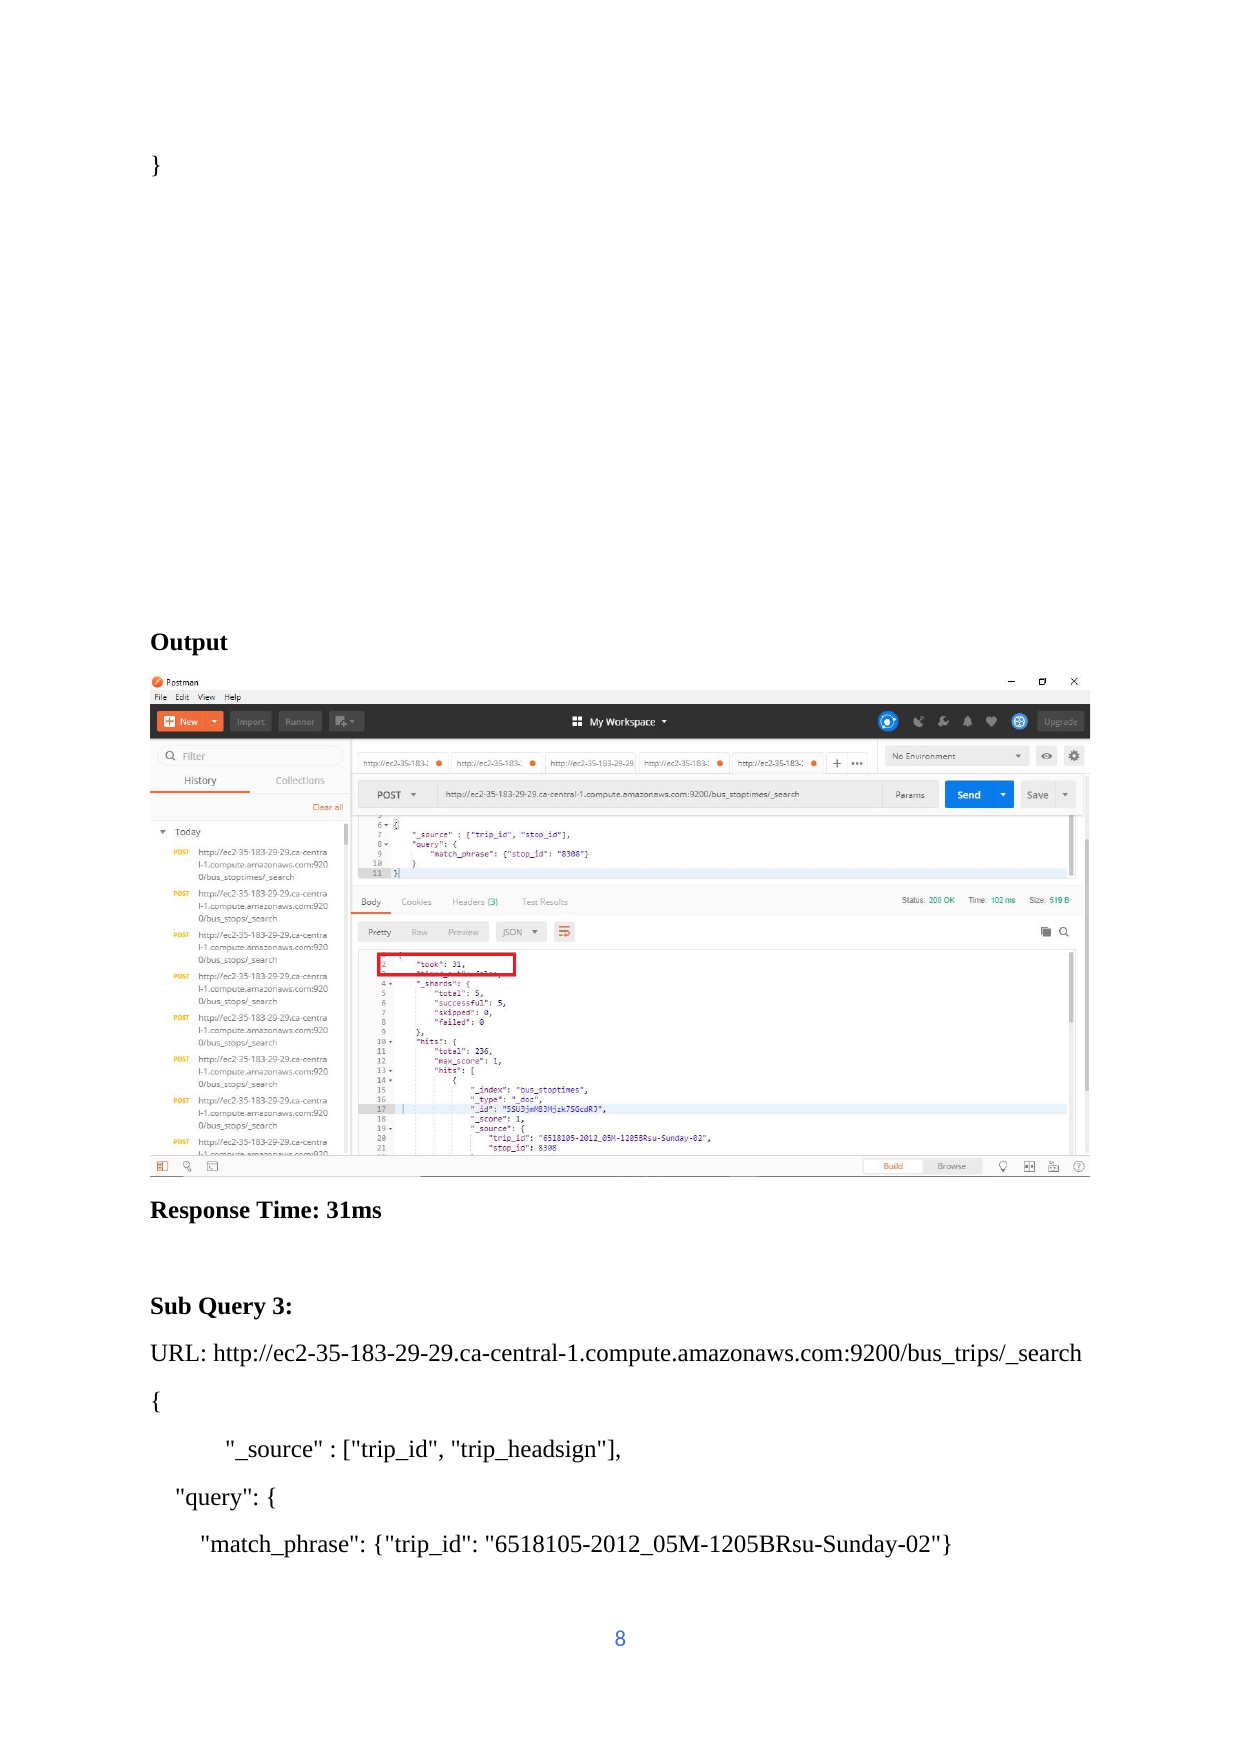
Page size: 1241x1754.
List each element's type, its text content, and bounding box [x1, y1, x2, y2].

text "query": { [150, 1482, 1090, 1510]
text Output [150, 627, 1090, 656]
text "_source" : ["trip_id", "trip_headsign"], [150, 1434, 1090, 1463]
text Sub Query 3: [150, 1291, 1090, 1319]
text "match_phrase": {"trip_id": "6518105-2012_05M-1205BRsu-Sunday-02"} [150, 1529, 1090, 1558]
picture [150, 674, 1091, 1177]
text { [150, 1386, 1090, 1415]
text } [150, 150, 1090, 179]
text URL: http://ec2-35-183-29-29.ca-central-1.compute.amazonaws.com:9200/bus_trips/_search [150, 1338, 1090, 1367]
text Response Time: 31ms [150, 1195, 1090, 1224]
